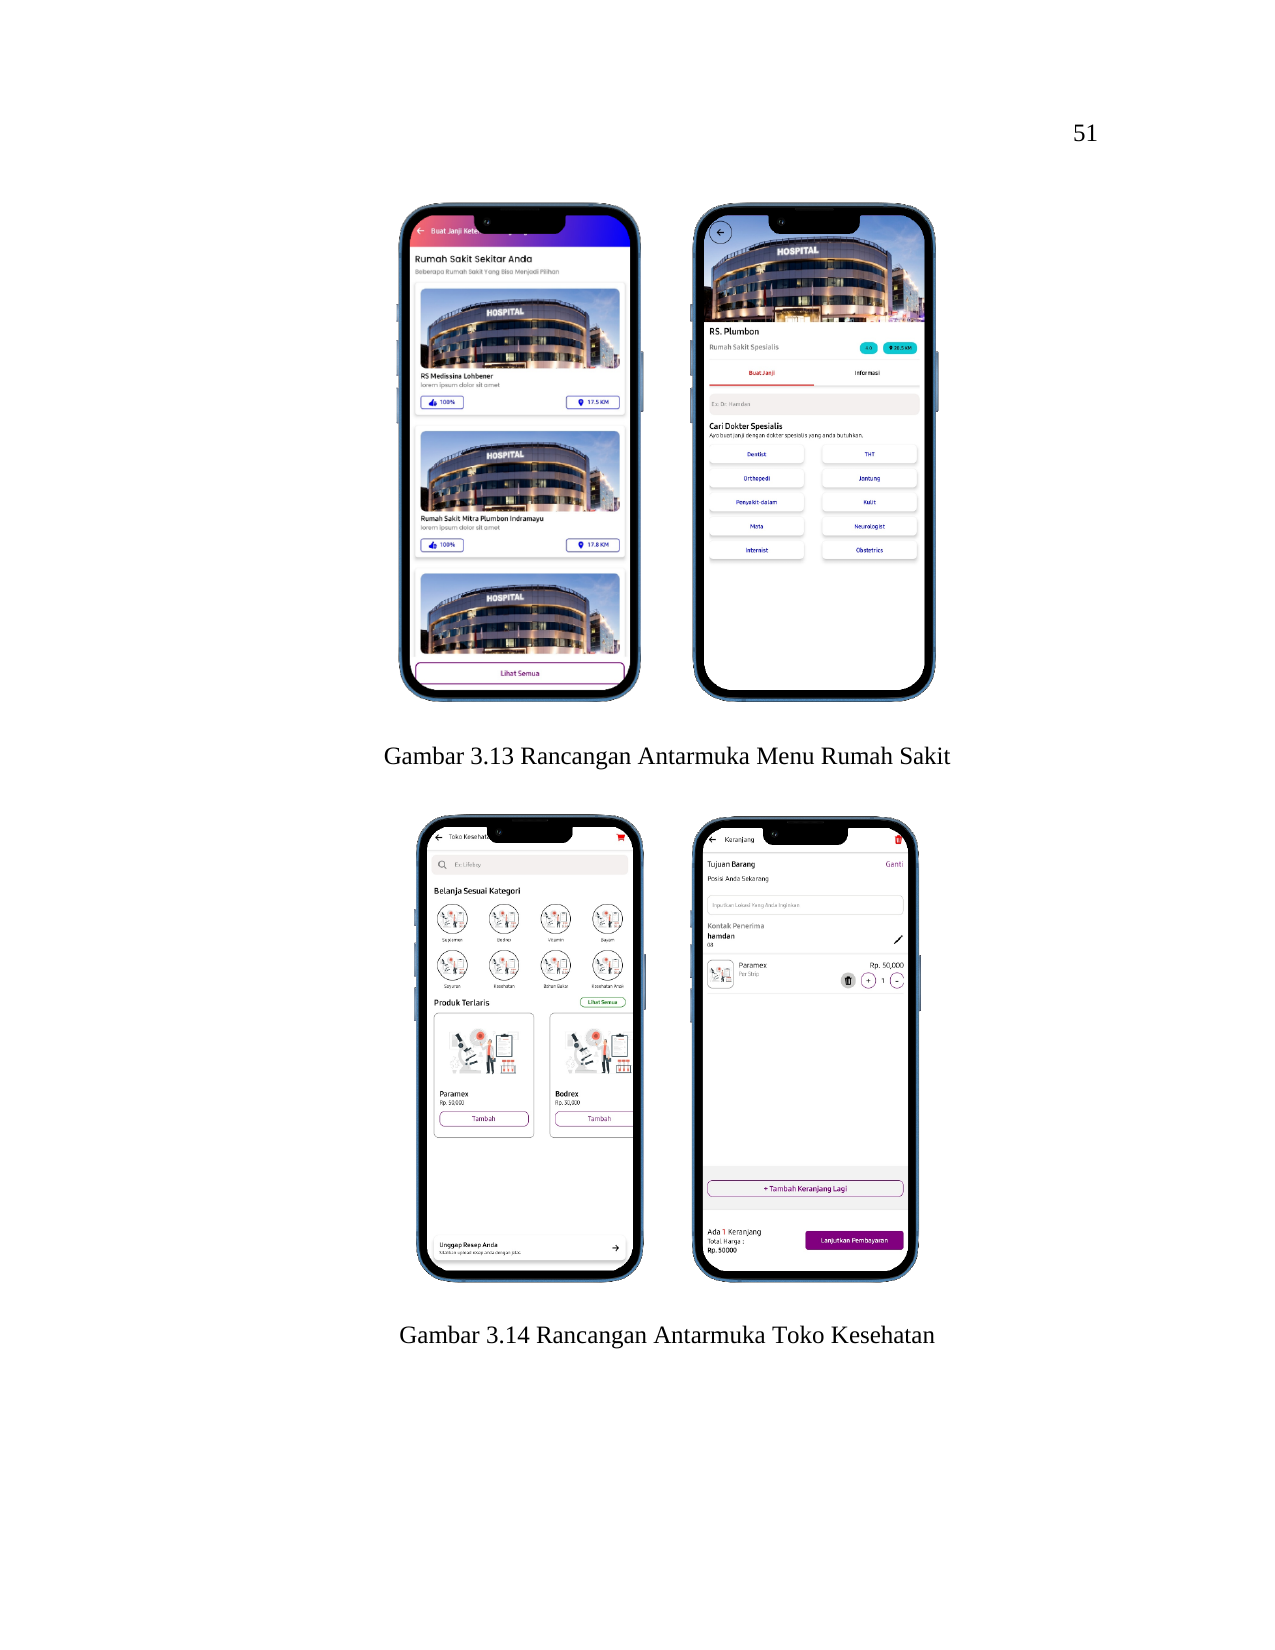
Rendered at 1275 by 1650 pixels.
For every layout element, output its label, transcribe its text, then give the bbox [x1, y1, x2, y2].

picture [391, 790, 943, 1306]
picture [372, 177, 962, 727]
